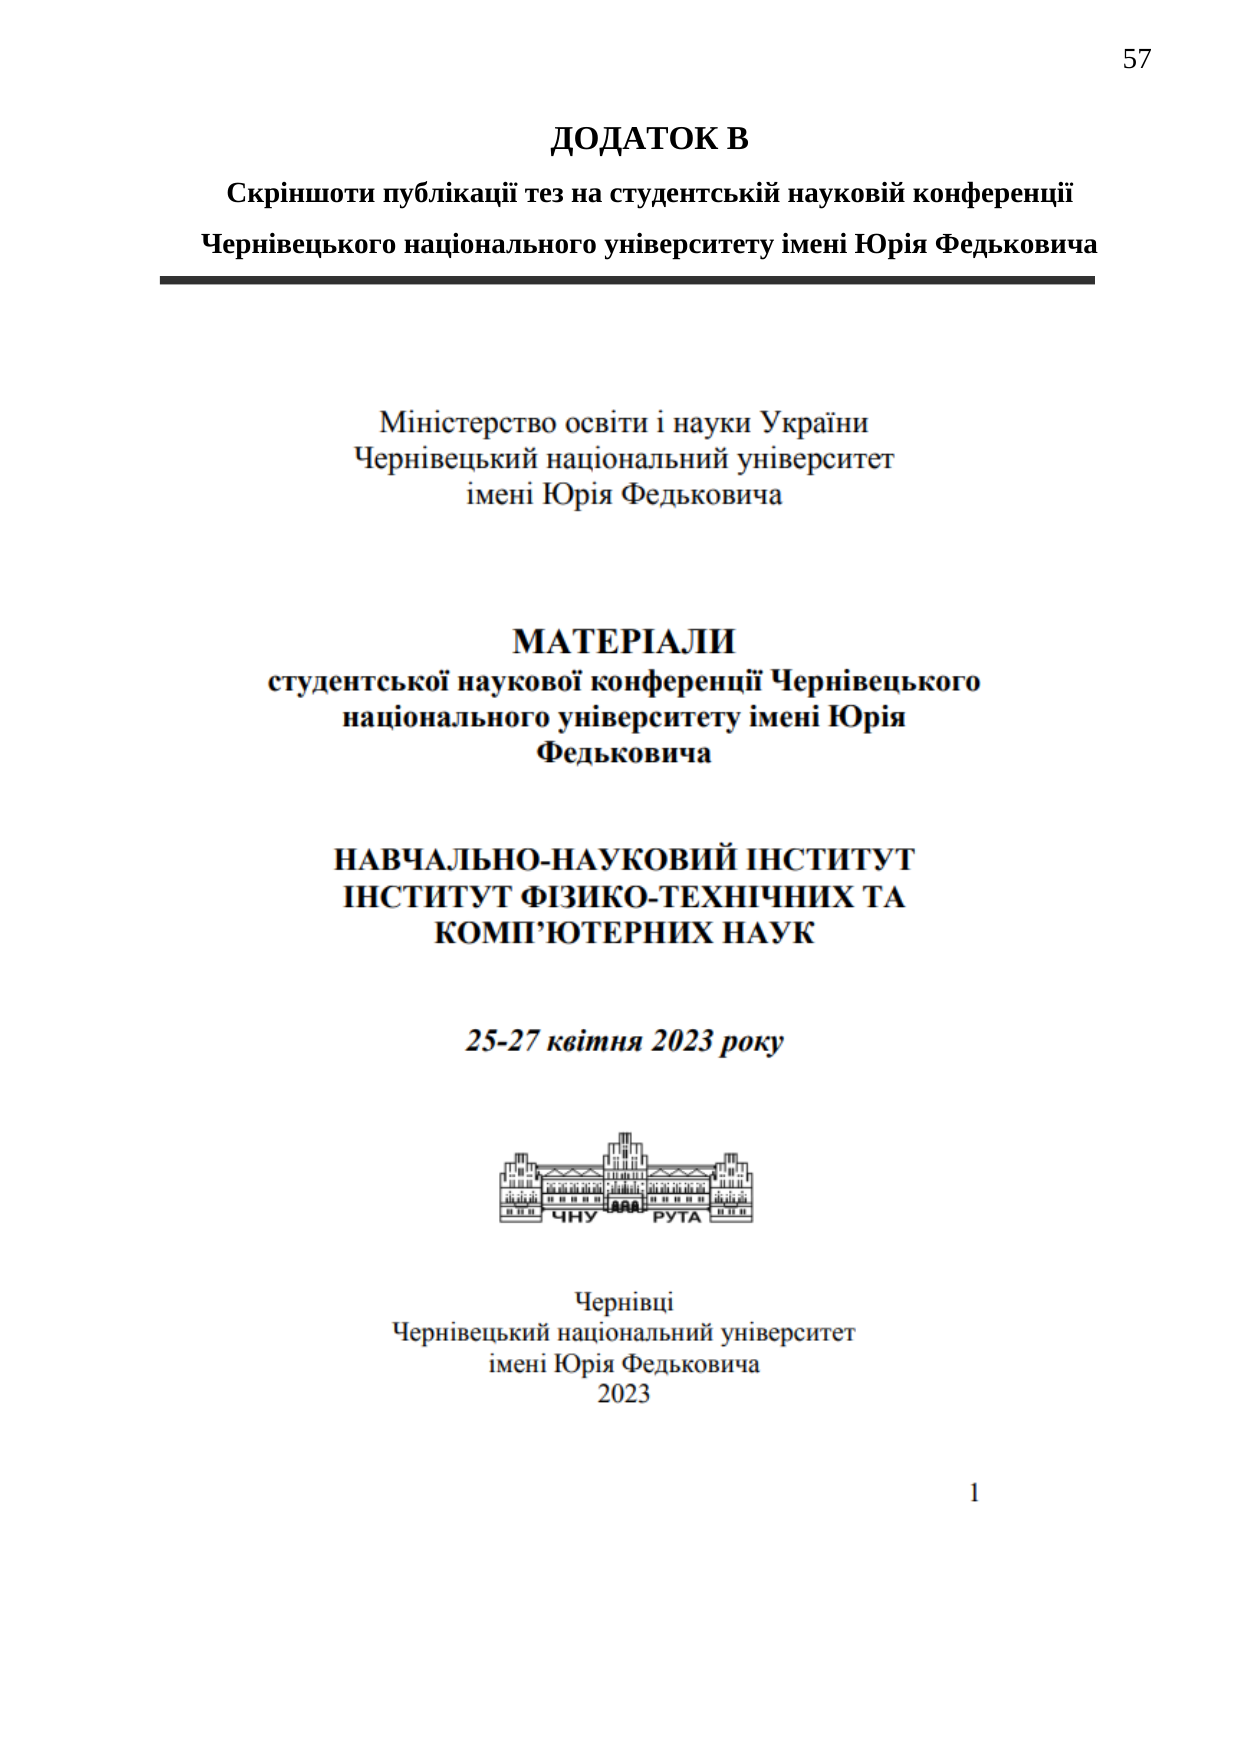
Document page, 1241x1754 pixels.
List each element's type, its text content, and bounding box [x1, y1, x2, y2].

subtitle ДОДАТОК В [148, 118, 1152, 156]
picture [159, 276, 1095, 1602]
text Скріншоти публікації тез на студентській науковій конференції Чернівецького національного університету імені Юрія Федьковича [148, 176, 1152, 259]
